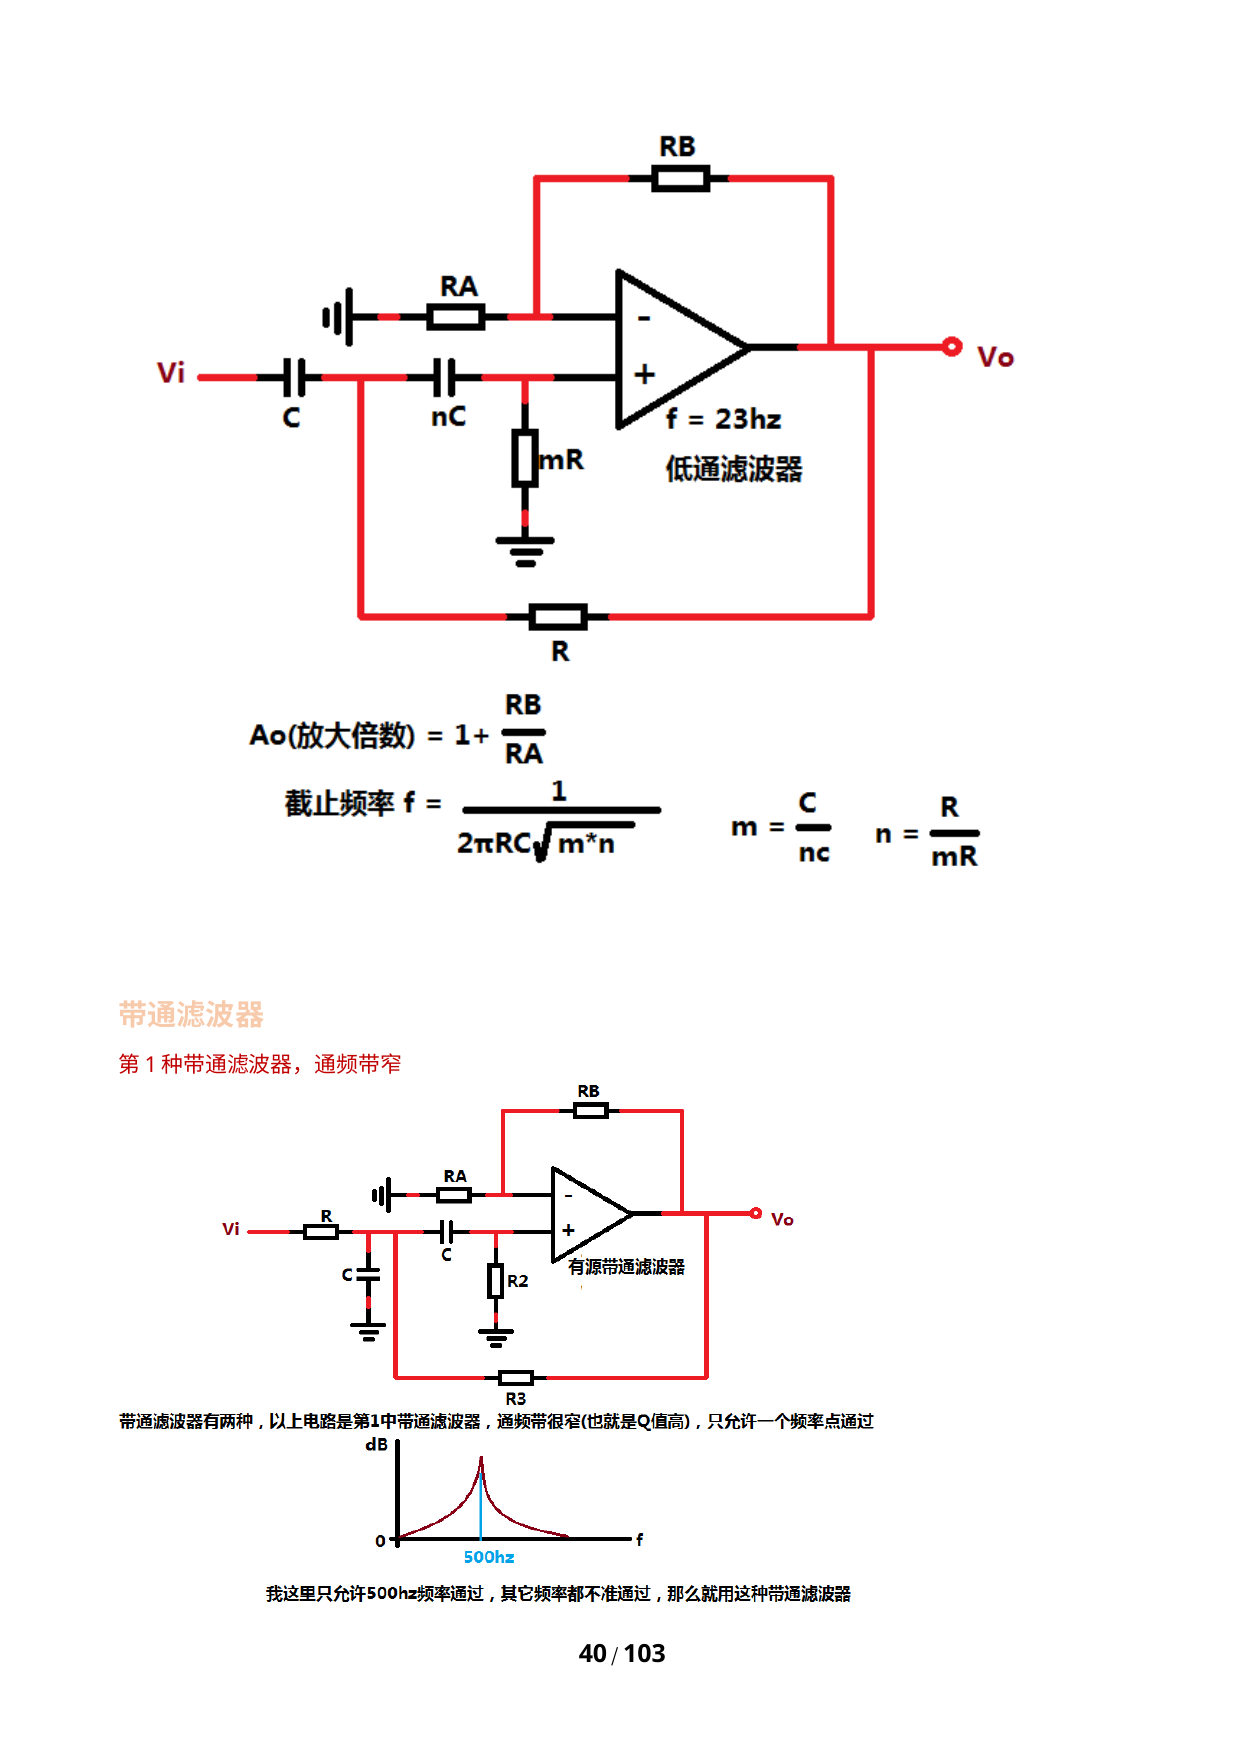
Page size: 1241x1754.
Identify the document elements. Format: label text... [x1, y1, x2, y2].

text 带通滤波器 [118, 978, 1122, 1046]
picture [118, 129, 1048, 879]
picture [118, 1080, 892, 1603]
text 第1种带通滤波器，通频带窄 [118, 1046, 1122, 1080]
